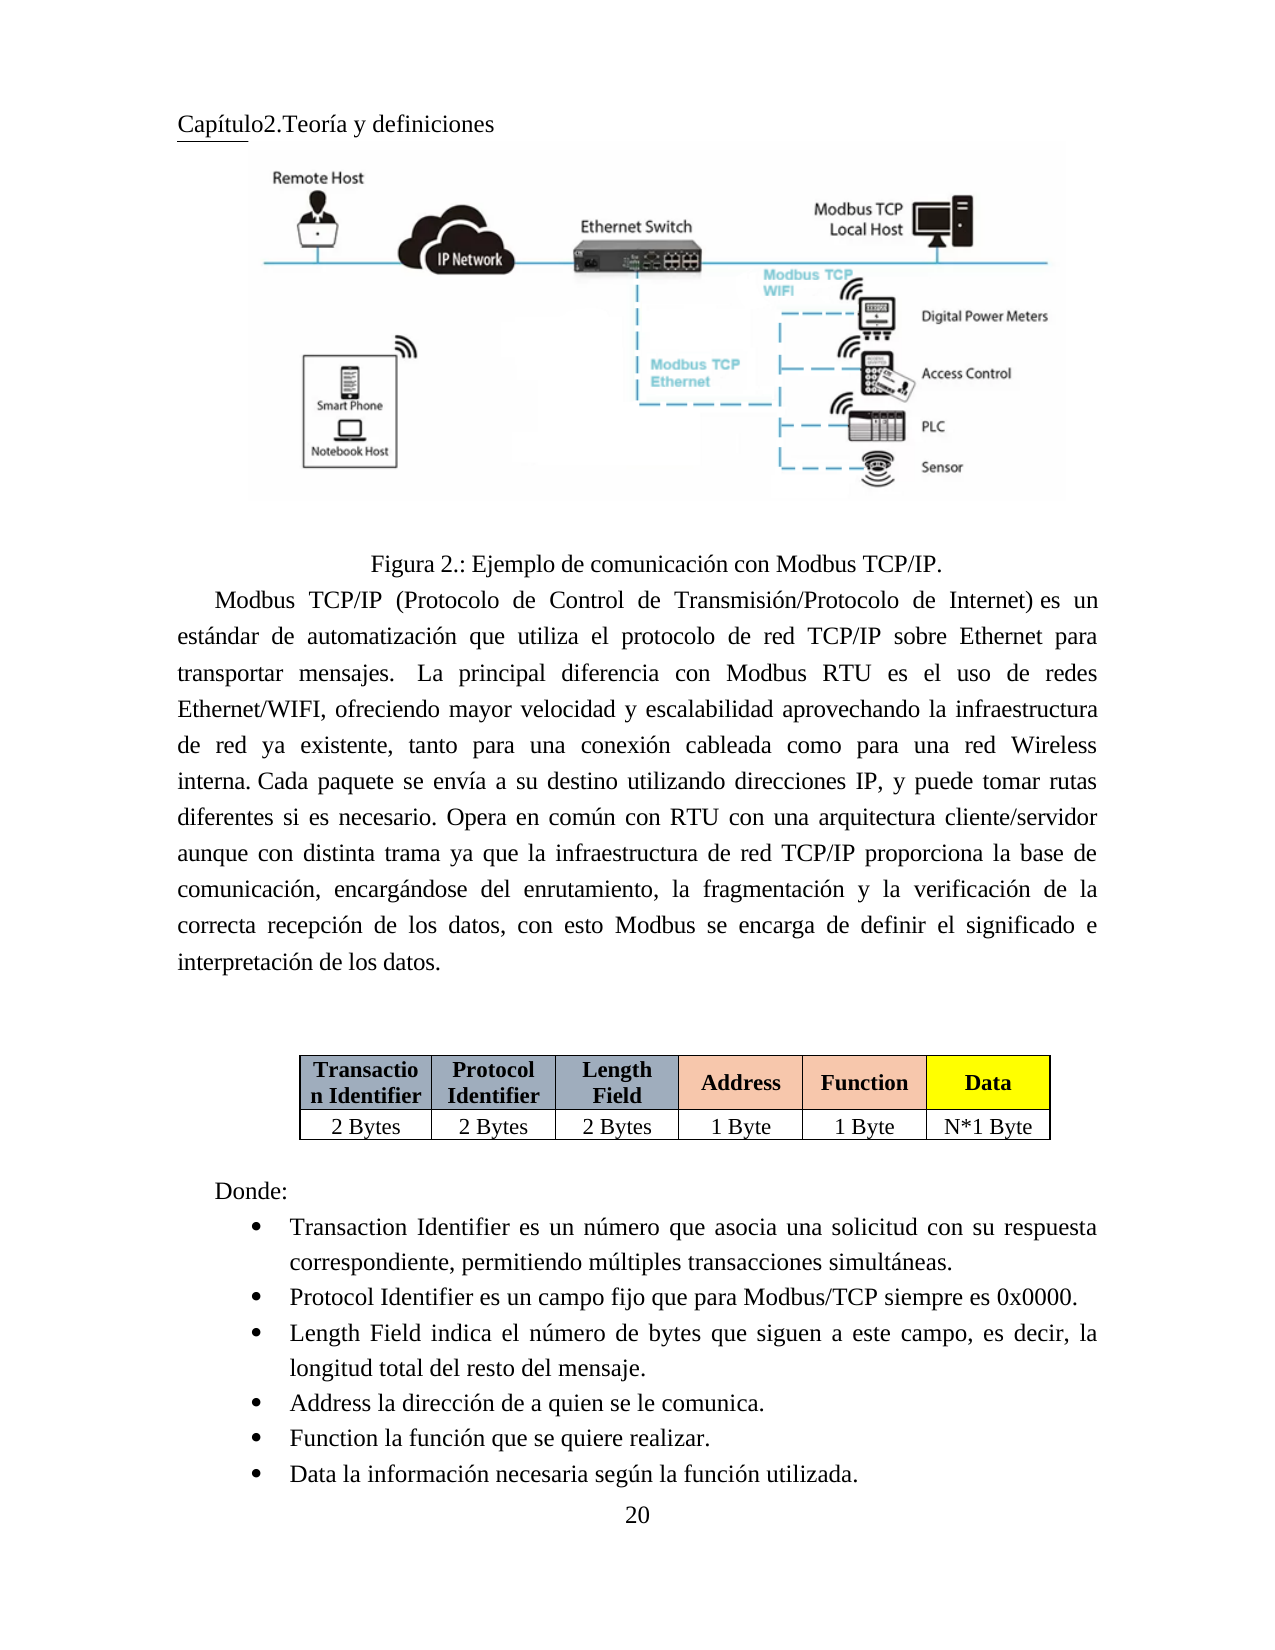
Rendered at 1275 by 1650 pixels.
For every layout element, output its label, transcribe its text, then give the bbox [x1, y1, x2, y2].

table_header Function [803, 1056, 926, 1109]
table_cell 2 Bytes [432, 1110, 555, 1139]
table_header Transaction Identifier [301, 1056, 431, 1109]
list Data la información necesaria según la función utilizada. [252, 1459, 1098, 1488]
list Protocol Identifier es un campo fijo que para Modbus/TCP siempre es 0x0000. [252, 1282, 1098, 1311]
table_cell 2 Bytes [301, 1110, 431, 1139]
list Length Field indica el número de bytes que siguen a este campo, es decir, la longitud total del resto del mensaje. [252, 1318, 1098, 1382]
table_header Address [679, 1056, 802, 1109]
table_cell 2 Bytes [556, 1110, 678, 1139]
table_cell N*1 Byte [927, 1110, 1049, 1139]
table_header Length Field [556, 1056, 678, 1109]
list Address la dirección de a quien se le comunica. [252, 1388, 1098, 1417]
table_cell 1 Byte [803, 1110, 926, 1139]
table_cell 1 Byte [679, 1110, 802, 1139]
table_header Protocol Identifier [432, 1056, 555, 1109]
text Modbus TCP/IP (Protocolo de Control de Transmisión/Protocolo de Internet) es un estándar de automatización que utiliza el protocolo de red TCP/IP sobre Ethernet para transportar mensajes. La principal diferencia con Modbus RTU es el uso de redes Ethernet/WIFI, ofreciendo mayor velocidad y escalabilidad aprovechando la infraestructura de red ya existente, tanto para una conexión cableada como para una red Wireless interna. Cada paquete se envía a su destino utilizando direcciones IP, y puede tomar rutas diferentes si es necesario. Opera en común con RTU con una arquitectura cliente/servidor aunque con distinta trama ya que la infraestructura de red TCP/IP proporciona la base de comunicación, encargándose del enrutamiento, la fragmentación y la verificación de la correcta recepción de los datos, con esto Modbus se encarga de definir el significado e interpretación de los datos. [177, 585, 1098, 976]
text Donde: [177, 1176, 1098, 1205]
list Function la función que se quiere realizar. [252, 1423, 1098, 1452]
list Transaction Identifier es un número que asocia una solicitud con su respuesta correspondiente, permitiendo múltiples transacciones simultáneas. [252, 1212, 1098, 1276]
table_header Data [927, 1056, 1049, 1109]
text Figura 2.: Ejemplo de comunicación con Modbus TCP/IP. [177, 549, 1098, 578]
picture [248, 141, 1102, 521]
